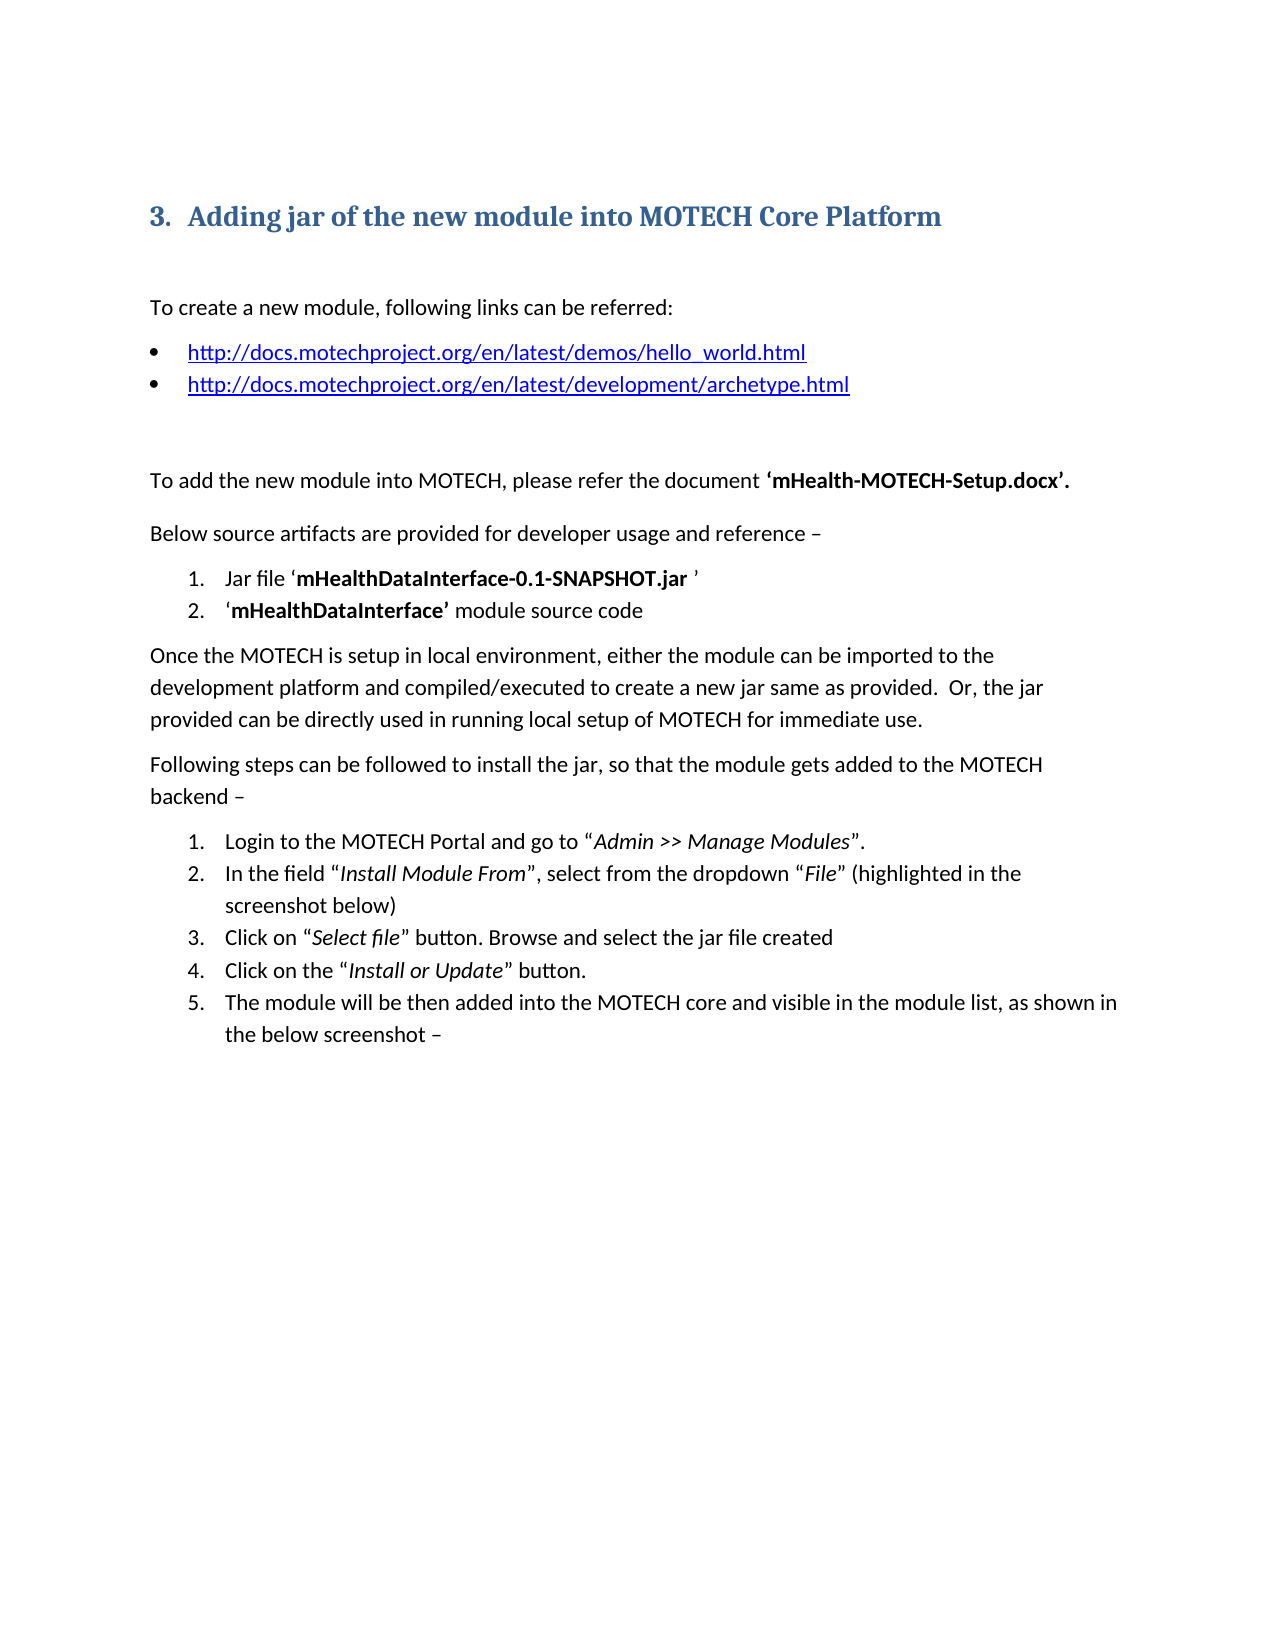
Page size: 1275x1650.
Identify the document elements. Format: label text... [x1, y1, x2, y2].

list Jar file ‘mHealthDataInterface-0.1-SNAPSHOT.jar ’ [187, 564, 1125, 592]
list http://docs.motechproject.org/en/latest/development/archetype.html [150, 370, 1125, 398]
list Click on “Select file” button. Browse and select the jar file created [187, 923, 1125, 952]
list Login to the MOTECH Portal and go to “Admin >> Manage Modules”. [187, 827, 1125, 855]
list http://docs.motechproject.org/en/latest/demos/hello_world.html [150, 338, 1125, 366]
list Click on the “Install or Update” button. [187, 956, 1125, 984]
list To add the new module into MOTECH, please refer the document ‘mHealth-MOTECH-Setup.docx’. [150, 466, 1125, 494]
list ‘mHealthDataInterface’ module source code [187, 596, 1125, 624]
text Once the MOTECH is setup in local environment, either the module can be imported to the development platform and compiled/executed to create a new jar same as provided. Or, the jar provided can be directly used in running local setup of MOTECH for immediate use. [150, 641, 1125, 733]
subtitle Adding jar of the new module into MOTECH Core Platform [150, 200, 1125, 233]
list In the field “Install Module From”, select from the dropdown “File” (highlighted in the screenshot below) [187, 859, 1125, 919]
text To create a new module, following links can be referred: [150, 293, 1125, 321]
text Below source artifacts are provided for developer usage and reference – [150, 519, 1125, 547]
list The module will be then added into the MOTECH core and visible in the module list, as shown in the below screenshot – [187, 988, 1125, 1048]
text Following steps can be followed to install the jar, so that the module gets added to the MOTECH backend – [150, 750, 1125, 810]
